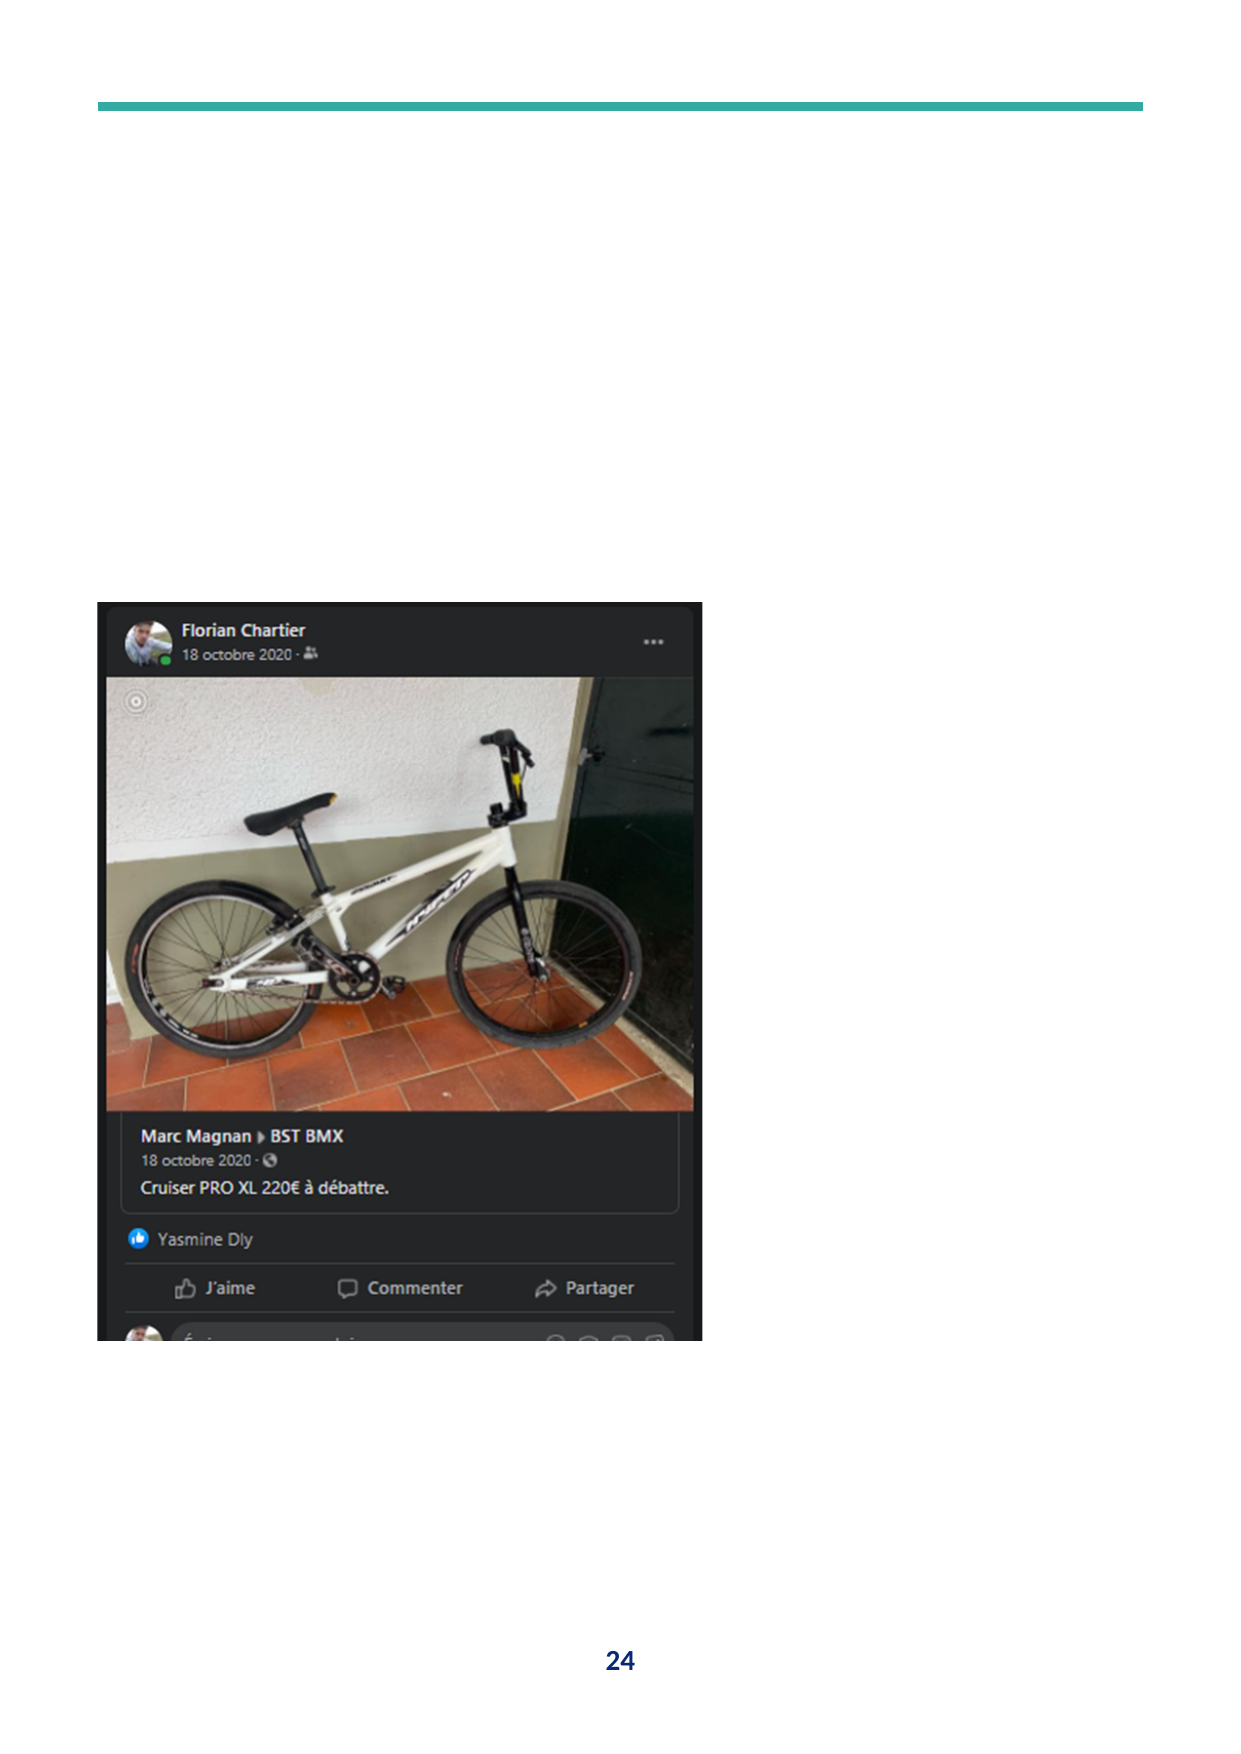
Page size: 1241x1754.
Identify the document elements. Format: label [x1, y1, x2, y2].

picture [97, 602, 703, 1341]
